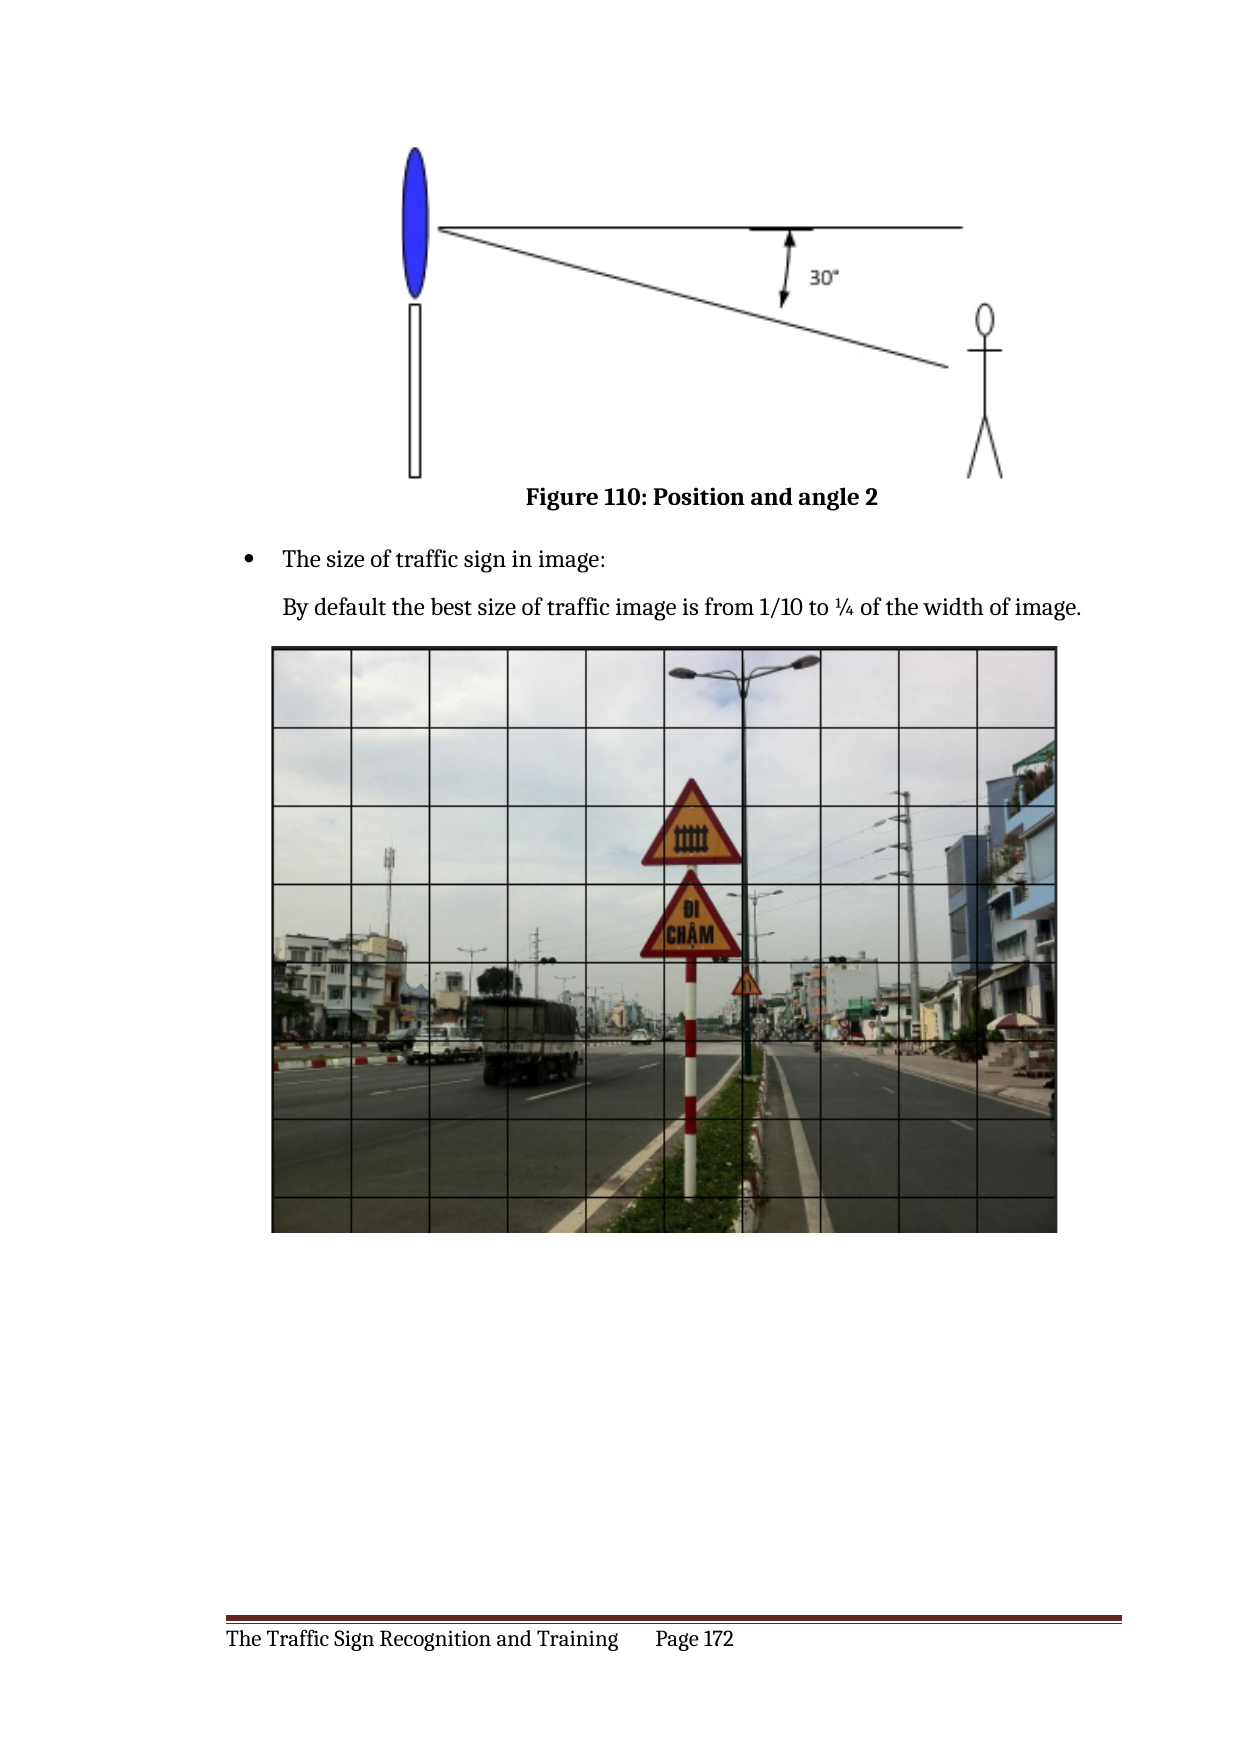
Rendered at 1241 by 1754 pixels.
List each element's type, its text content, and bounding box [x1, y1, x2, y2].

list The size of traffic sign in image: [244, 545, 1122, 573]
text By default the best size of traffic image is from 1/10 to ¼ of the width of image. [282, 592, 1122, 621]
picture [271, 646, 1058, 1233]
picture [401, 147, 1003, 481]
list Figure 110: Position and angle 2 [282, 483, 1122, 511]
